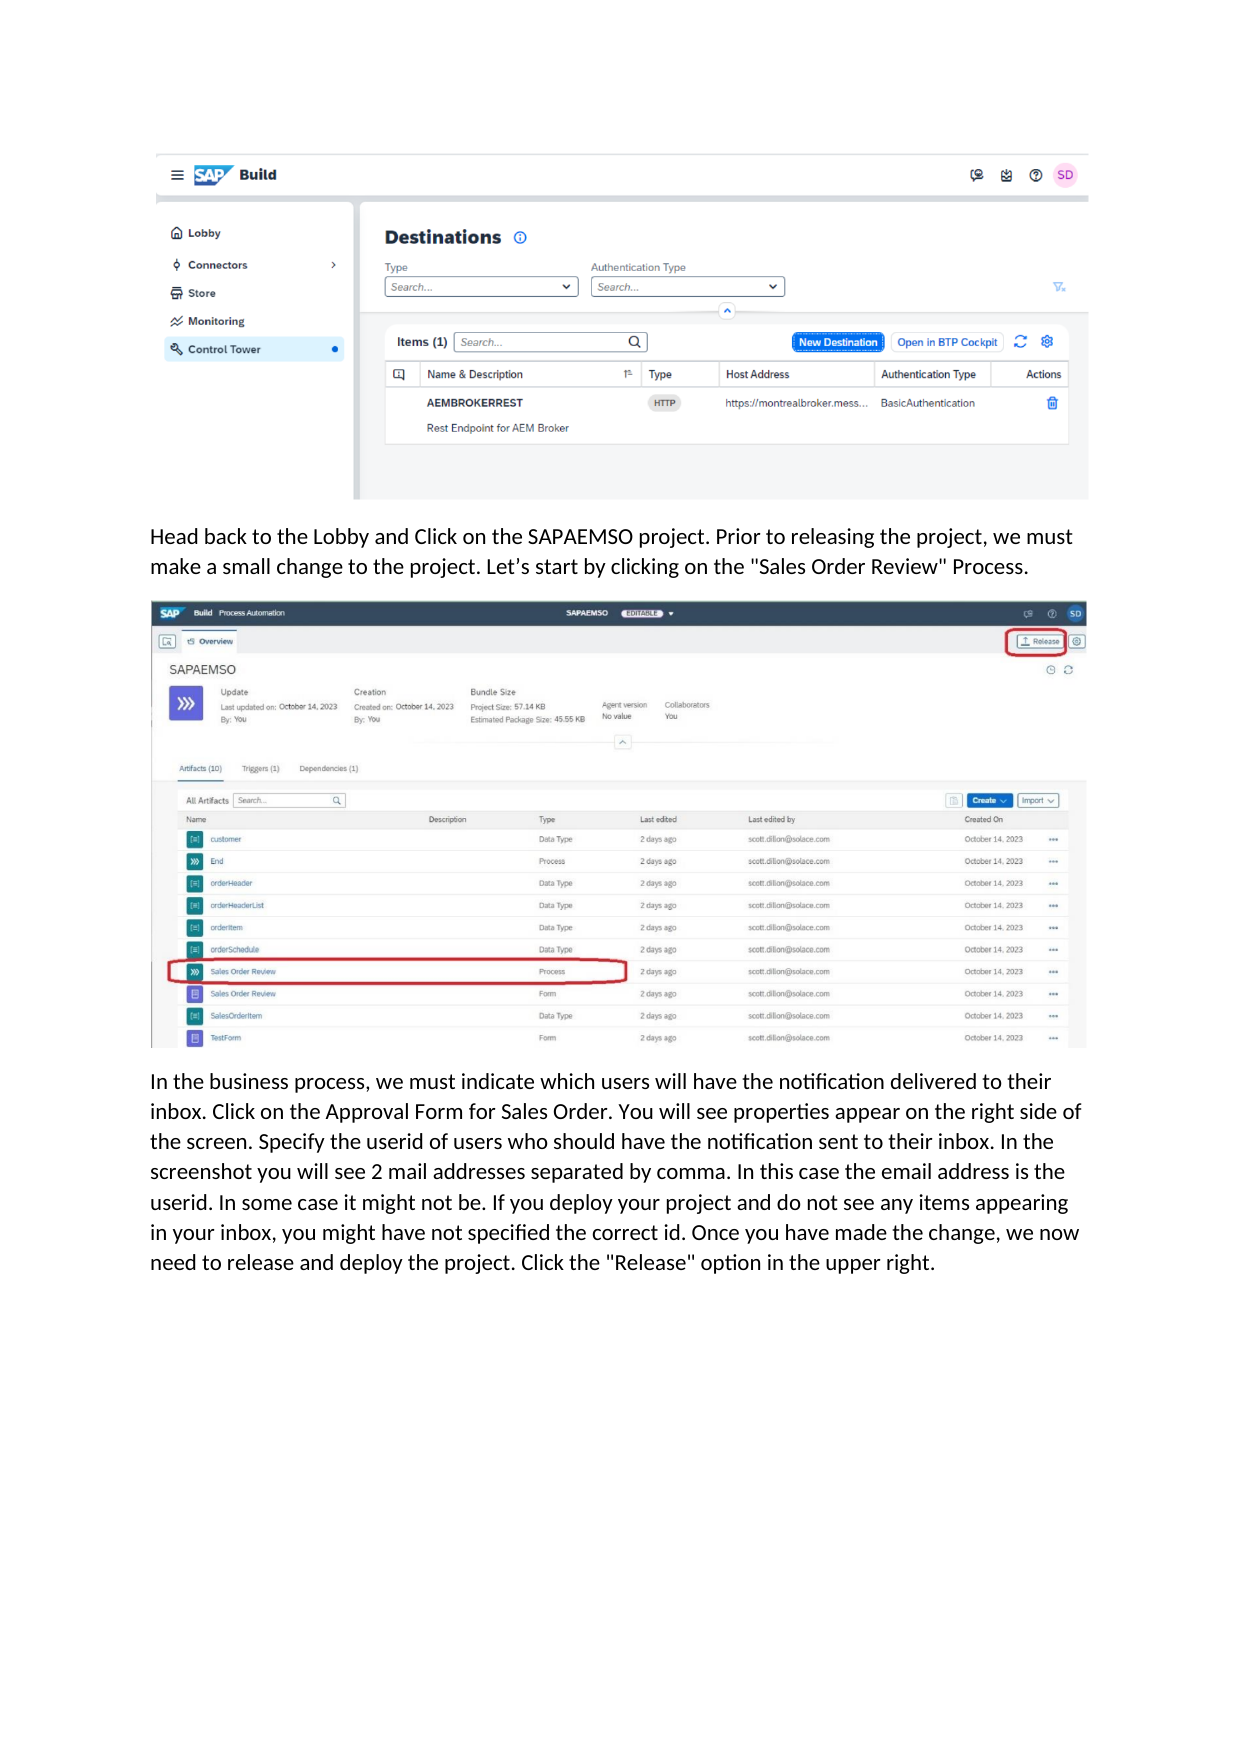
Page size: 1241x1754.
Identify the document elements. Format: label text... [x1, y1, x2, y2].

picture [150, 599, 1091, 1048]
text In the business process, we must indicate which users will have the notification delivered to their inbox. Click on the Approval Form for Sales Order. You will see properties appear on the right side of the screen. Specify the userid of users who should have the notification sent to their inbox. In the screenshot you will see 2 mail addresses separated by comma. In this case the email address is the userid. In some case it might not be. If you deploy your project and do not see any items appearing in your inbox, you might have not specified the correct id. Once you have made the change, we now need to release and deploy the project. Click the "Release" option in the upper right. [150, 1067, 1090, 1276]
text Head back to the Lobby and Click on the SAPAEMSO project. Prior to releasing the project, we must make a small change to the project. Let’s start by clicking on the "Sales Order Review" Process. [150, 522, 1090, 580]
picture [150, 150, 1091, 504]
